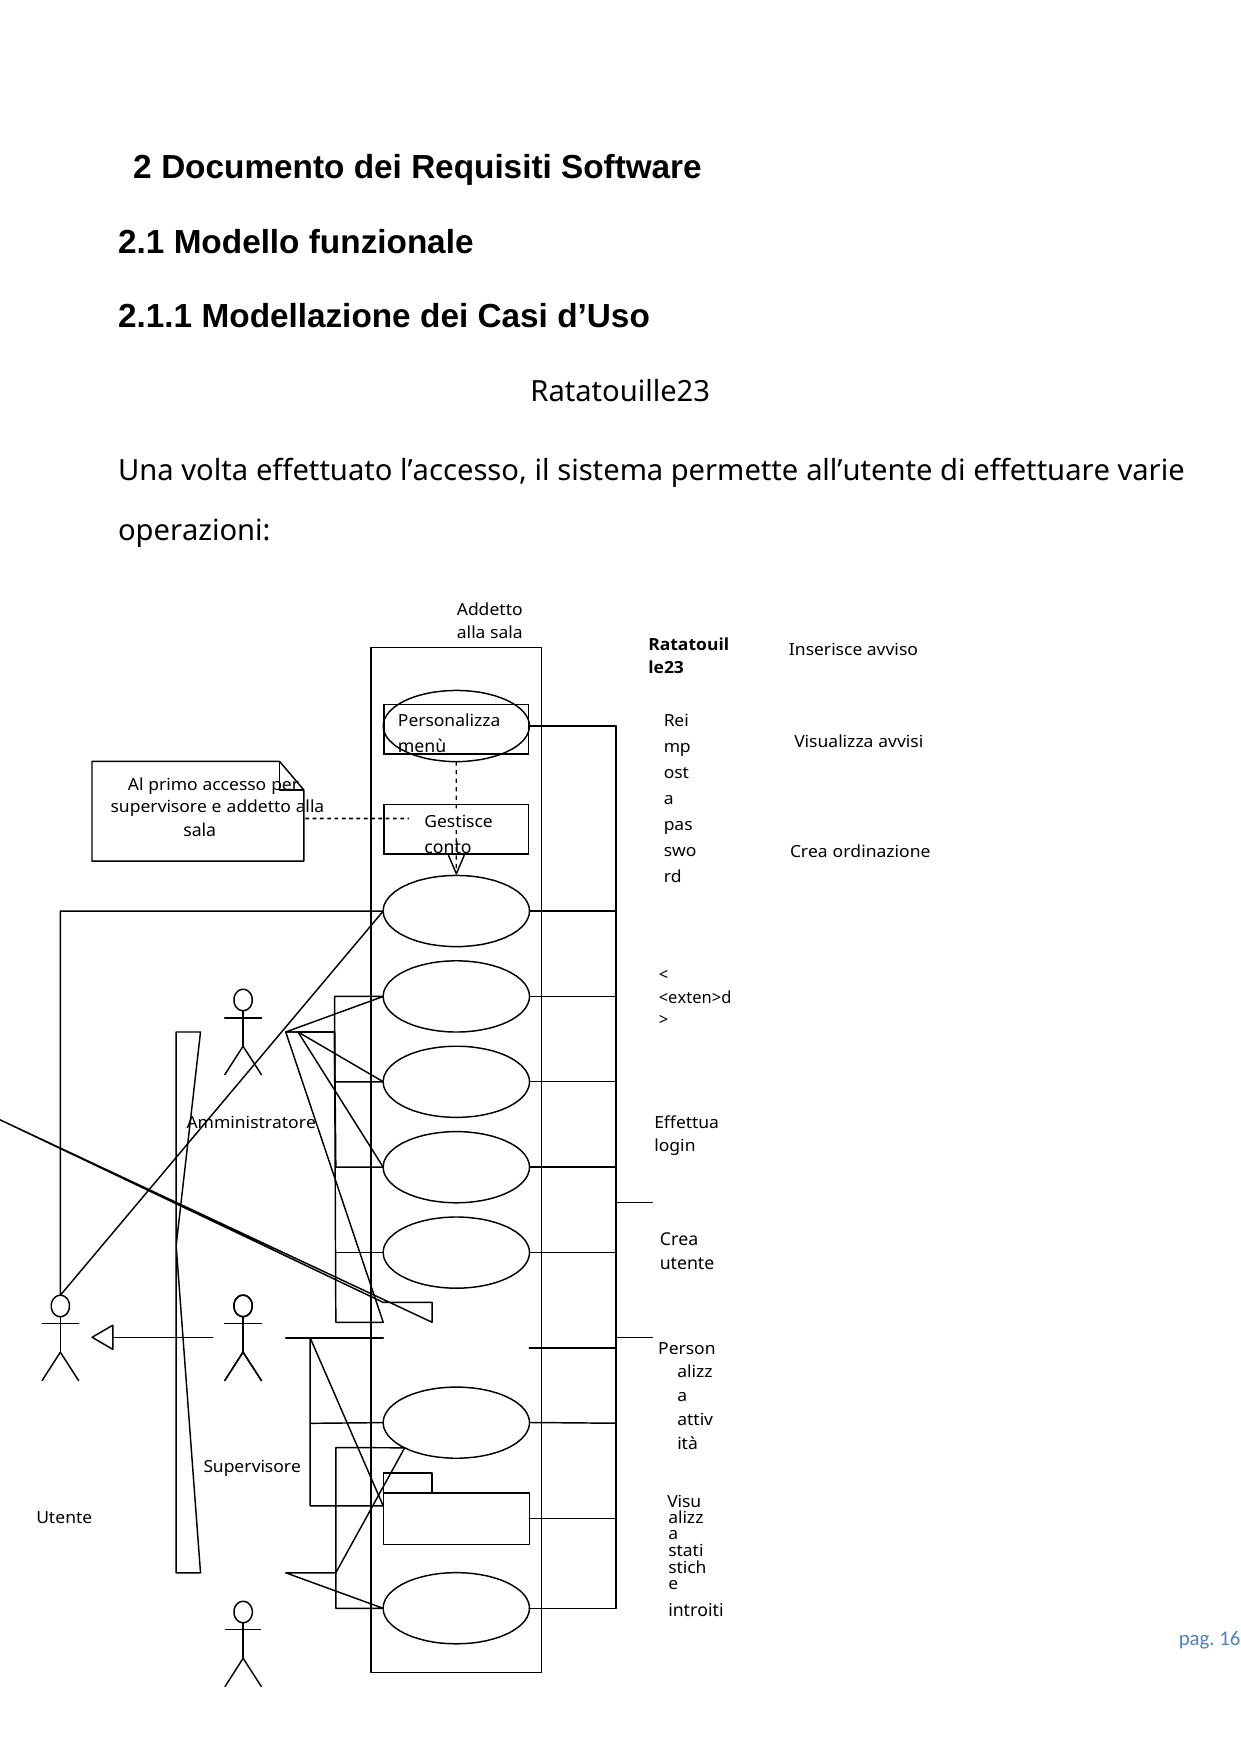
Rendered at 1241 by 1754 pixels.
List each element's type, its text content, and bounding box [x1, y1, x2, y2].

text Reimposta password [663, 708, 698, 887]
text Visualizza statistiche [667, 1495, 708, 1594]
text Addetto alla sala [446, 598, 533, 643]
text Una volta effettuato l’accesso, il sistema permette all’utente di effettuare varie operazioni: [118, 450, 1240, 549]
text Crea utente [659, 1226, 733, 1275]
subtitle Modellazione dei Casi d’Uso [118, 296, 1240, 334]
text Amministratore [186, 1111, 337, 1133]
text Supervisore [173, 1454, 331, 1477]
text Inserisce avviso [789, 638, 1199, 660]
text Personalizza attività [658, 1336, 717, 1454]
text Ratatouille23 [218, 370, 1022, 410]
subtitle Documento dei Requisiti Software [133, 147, 1240, 186]
text sala [183, 817, 337, 841]
text Ratatouille23 [648, 633, 733, 678]
text Visualizza avvisi [794, 729, 1212, 752]
text Crea ordinazione [790, 839, 1223, 862]
list Modello funzionale [118, 222, 1240, 260]
text introiti [668, 1598, 733, 1622]
text Effettua login [654, 1111, 733, 1156]
text Utente [36, 1506, 95, 1528]
text Al primo accesso per supervisore e addetto alla [97, 772, 333, 817]
text <<exten>d > [658, 962, 733, 1031]
